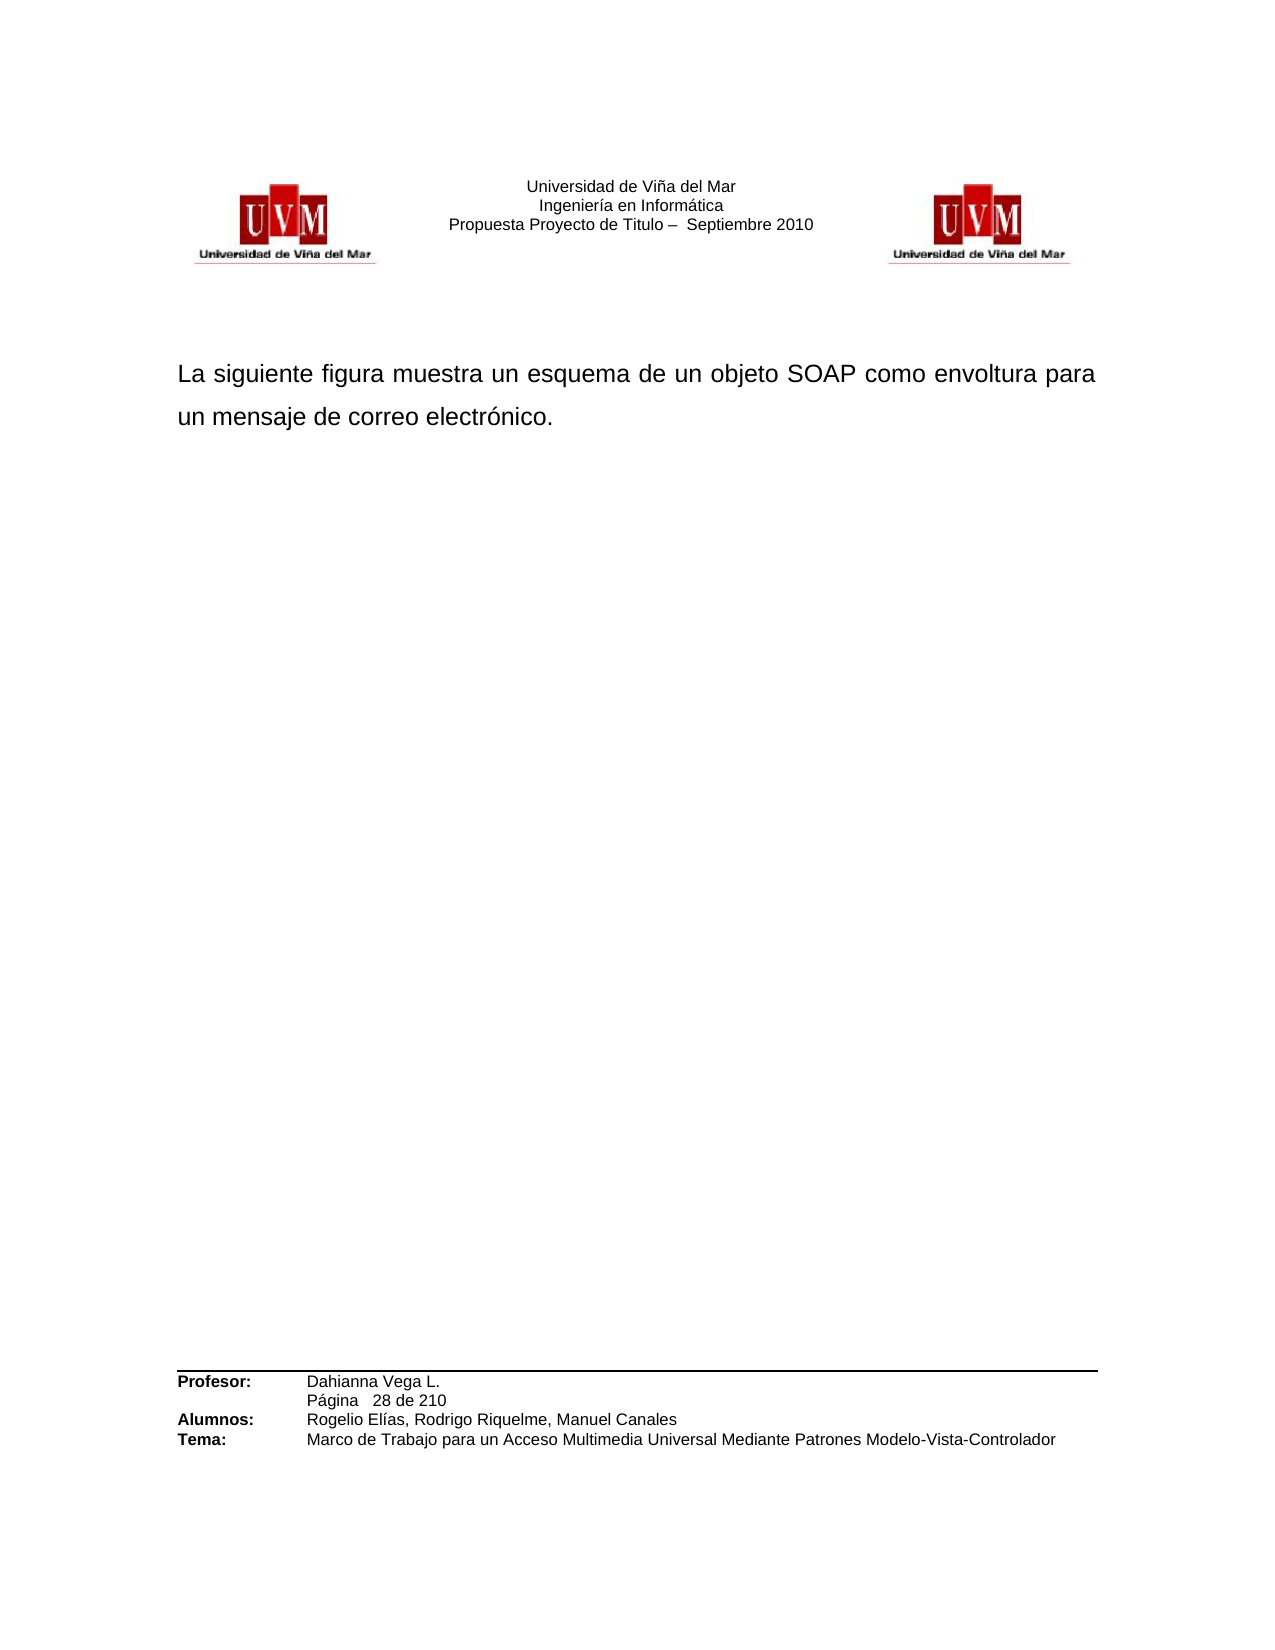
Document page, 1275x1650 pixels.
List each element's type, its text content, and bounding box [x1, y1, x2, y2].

picture [871, 176, 1084, 267]
picture [177, 176, 390, 267]
text La siguiente figura muestra un esquema de un objeto SOAP como envoltura para un mensaje de correo electrónico. [177, 359, 1098, 431]
